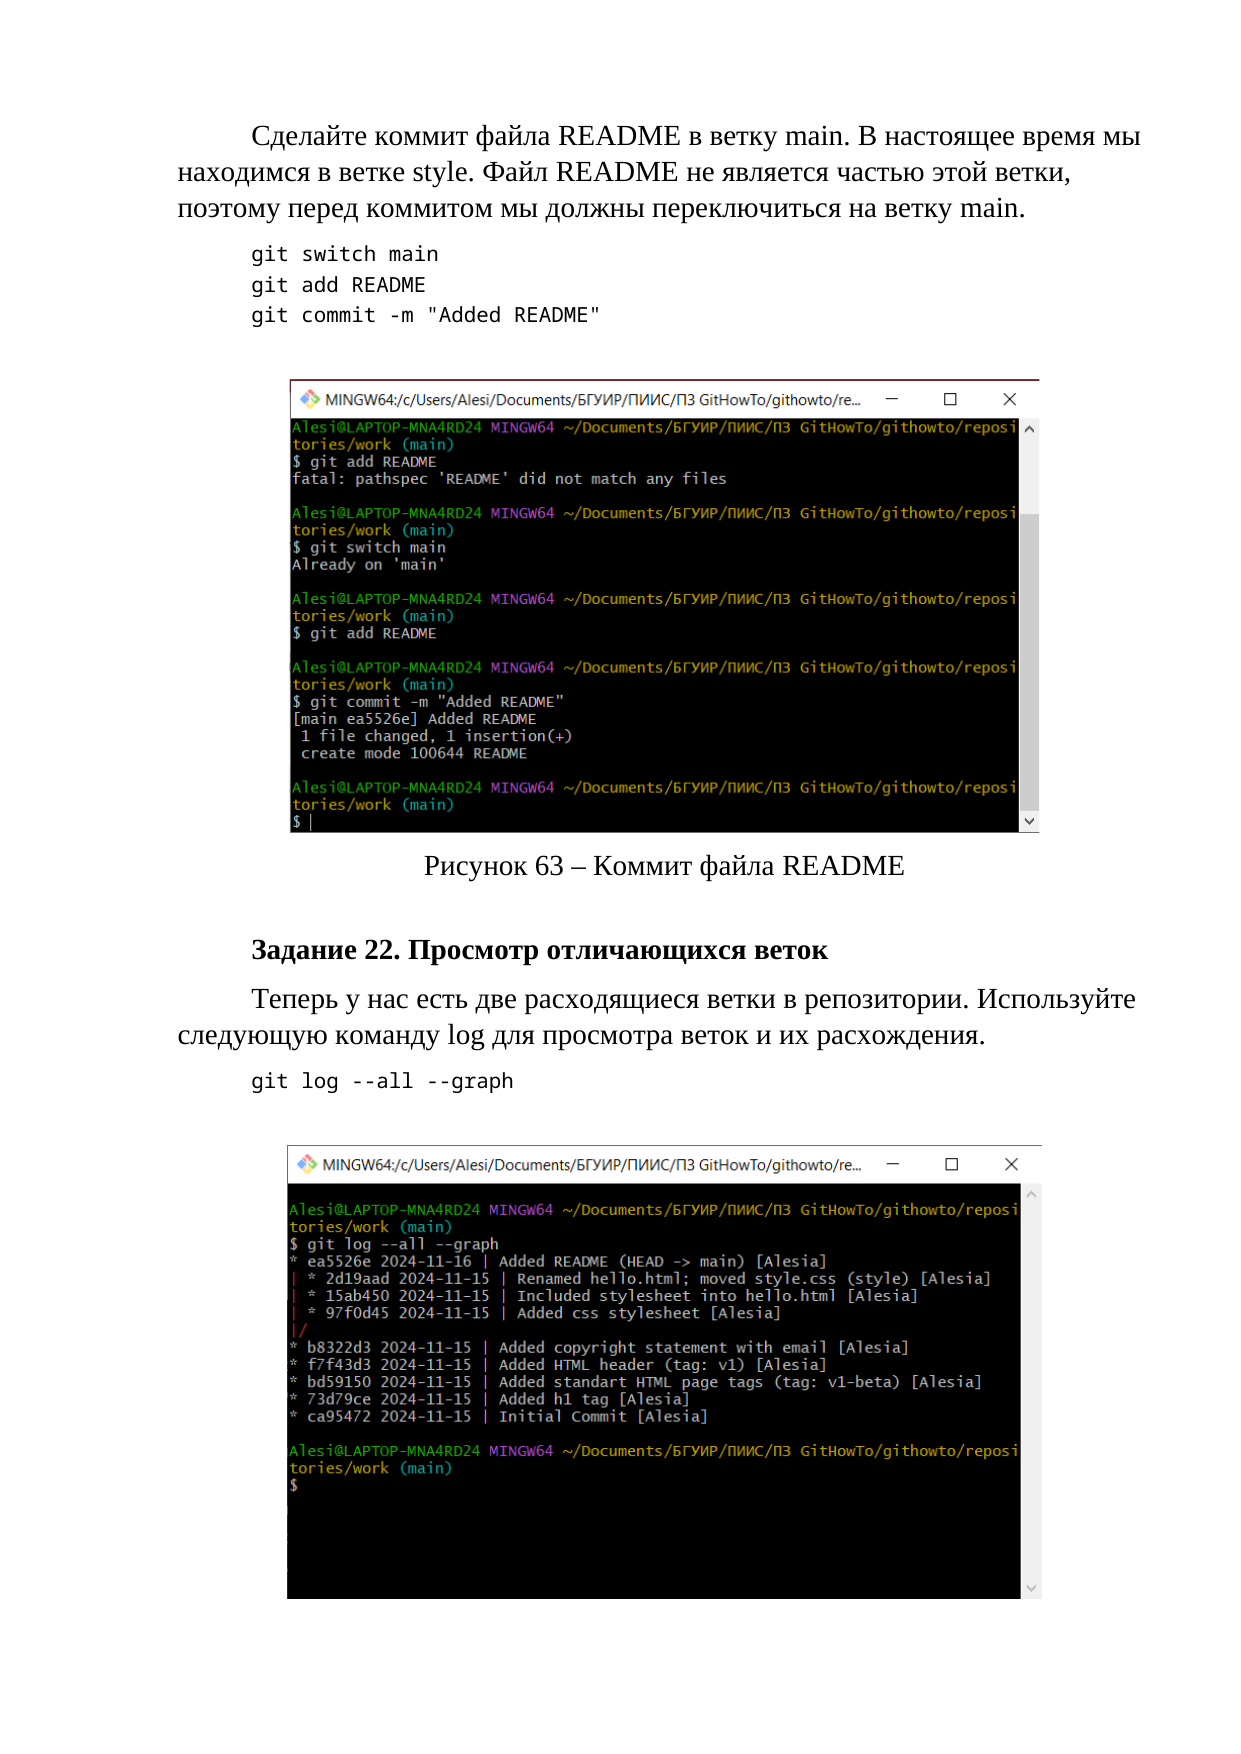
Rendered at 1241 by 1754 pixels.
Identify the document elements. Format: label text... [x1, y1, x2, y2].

text git add README [177, 270, 1152, 298]
picture [289, 379, 1040, 833]
text Сделайте коммит файла README в ветку main. В настоящее время мы находимся в ветке style. Файл README не является частью этой ветки, поэтому перед коммитом мы должны переключиться на ветку main. [177, 118, 1152, 224]
picture [287, 1145, 1042, 1599]
text git switch main [177, 239, 1152, 267]
text Задание 22. Просмотр отличающихся веток [177, 932, 1152, 966]
text git log --all --graph [177, 1066, 1152, 1094]
text Рисунок 63 – Коммит файла README [177, 848, 1152, 881]
text git commit -m "Added README" [177, 300, 1152, 329]
text Теперь у нас есть две расходящиеся ветки в репозитории. Используйте следующую команду log для просмотра веток и их расхождения. [177, 981, 1152, 1051]
